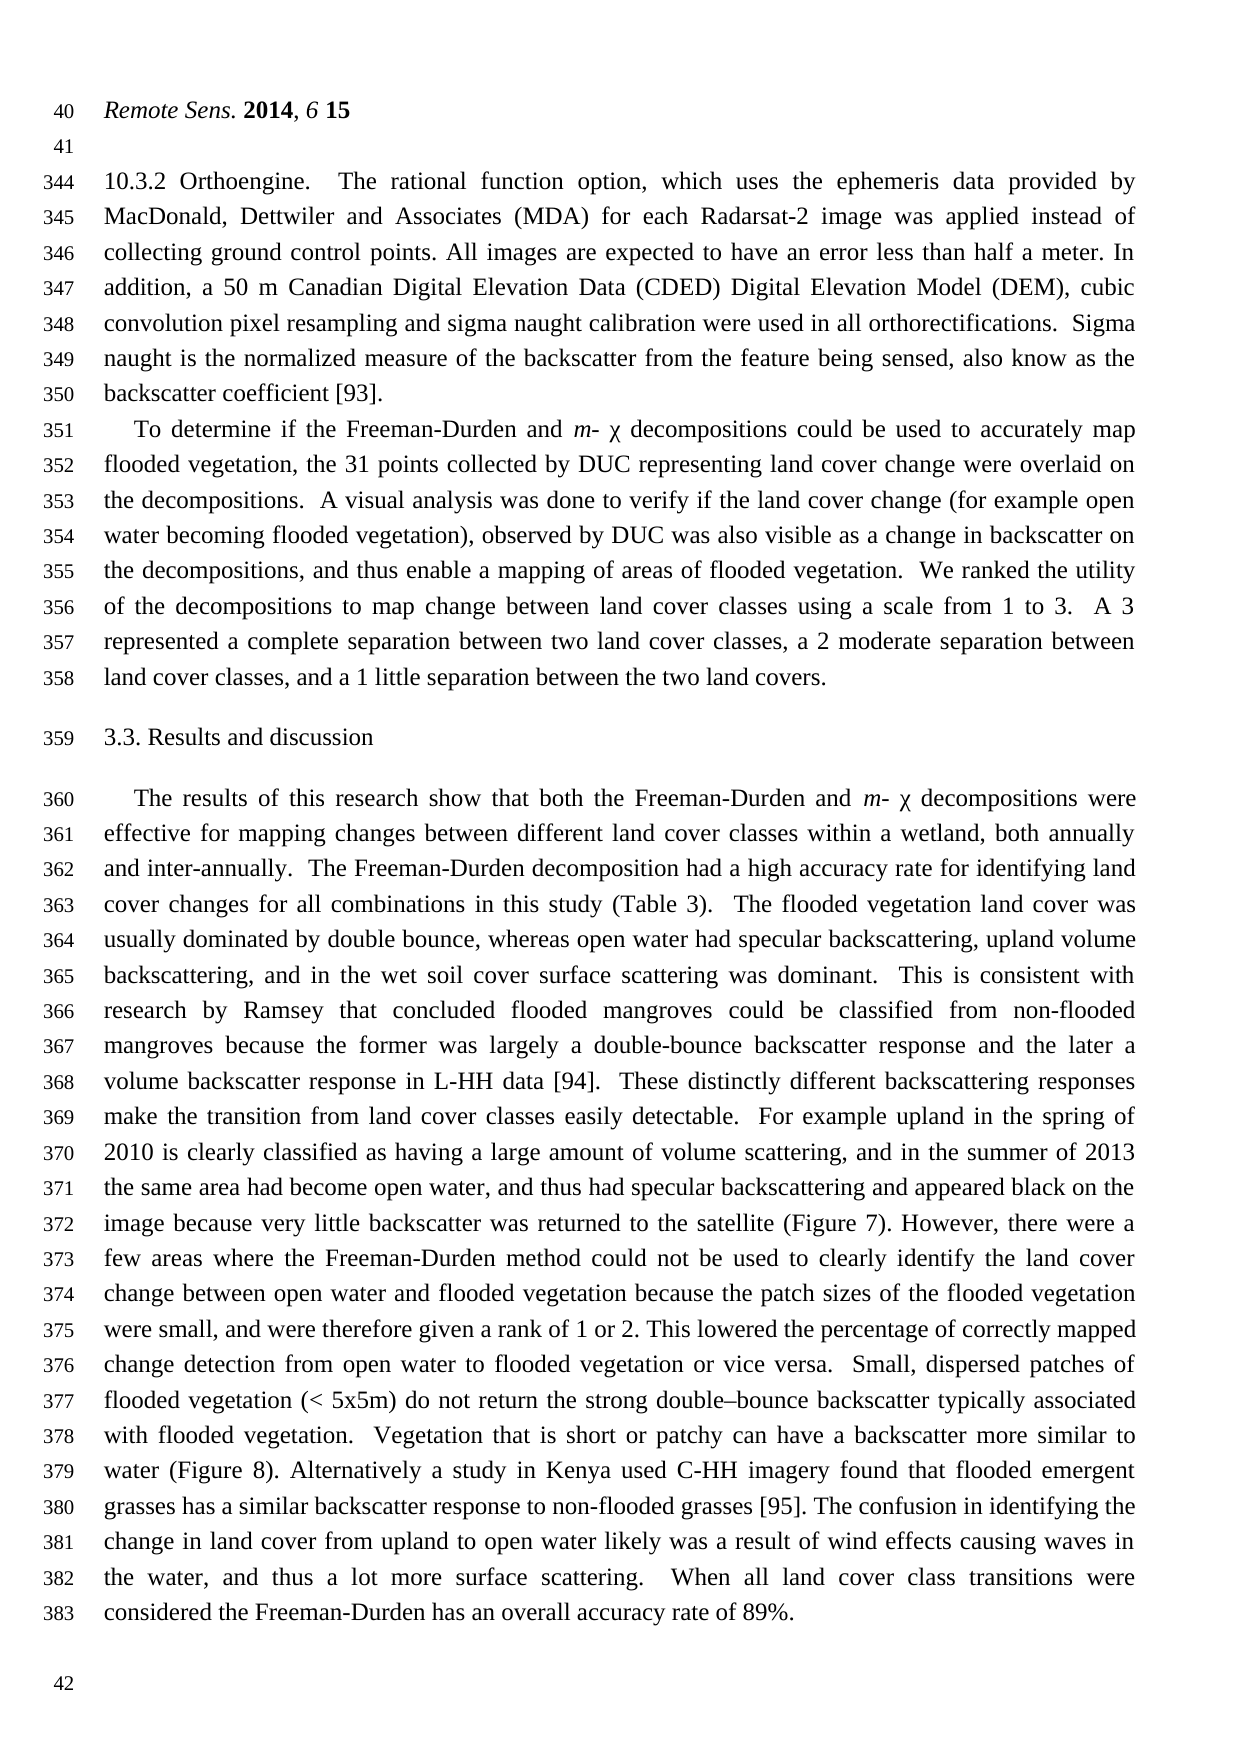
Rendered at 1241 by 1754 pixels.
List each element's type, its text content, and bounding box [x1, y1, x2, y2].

text To determine if the Freeman-Durden and m- χ decompositions could be used to accurately map flooded vegetation, the 31 points collected by DUC representing land cover change were overlaid on the decompositions. A visual analysis was done to verify if the land cover change (for example open water becoming flooded vegetation), observed by DUC was also visible as a change in backscatter on the decompositions, and thus enable a mapping of areas of flooded vegetation. We ranked the utility of the decompositions to map change between land cover classes using a scale from 1 to 3. A 3 represented a complete separation between two land cover classes, a 2 moderate separation between land cover classes, and a 1 little separation between the two land covers. [103, 407, 1137, 691]
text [103, 159, 1137, 407]
text The results of this research show that both the Freeman-Durden and m- χ decompositions were effective for mapping changes between different land cover classes within a wetland, both annually and inter-annually. The Freeman-Durden decomposition had a high accuracy rate for identifying land cover changes for all combinations in this study (Table 3). The flooded vegetation land cover was usually dominated by double bounce, whereas open water had specular backscattering, upland volume backscattering, and in the wet soil cover surface scattering was dominant. This is consistent with research by Ramsey that concluded flooded mangroves could be classified from non-flooded mangroves because the former was largely a double-bounce backscatter response and the later a volume backscatter response in L-HH data [94]. These distinctly different backscattering responses make the transition from land cover classes easily detectable. For example upland in the spring of 2010 is clearly classified as having a large amount of volume scattering, and in the summer of 2013 the same area had become open water, and thus had specular backscattering and appeared black on the image because very little backscatter was returned to the satellite (Figure 7). However, there were a few areas where the Freeman-Durden method could not be used to clearly identify the land cover change between open water and flooded vegetation because the patch sizes of the flooded vegetation were small, and were therefore given a rank of 1 or 2. This lowered the percentage of correctly mapped change detection from open water to flooded vegetation or vice versa. Small, dispersed patches of flooded vegetation (< 5x5m) do not return the strong double–bounce backscatter typically associated with flooded vegetation. Vegetation that is short or patchy can have a backscatter more similar to water (Figure 8). Alternatively a study in Kenya used C-HH imagery found that flooded emergent grasses has a similar backscatter response to non-flooded grasses [95]. The confusion in identifying the change in land cover from upland to open water likely was a result of wind effects causing waves in the water, and thus a lot more surface scattering. When all land cover class transitions were considered the Freeman-Durden has an overall accuracy rate of 89%. [103, 776, 1137, 1626]
subtitle 3.3. Results and discussion [103, 716, 1137, 751]
